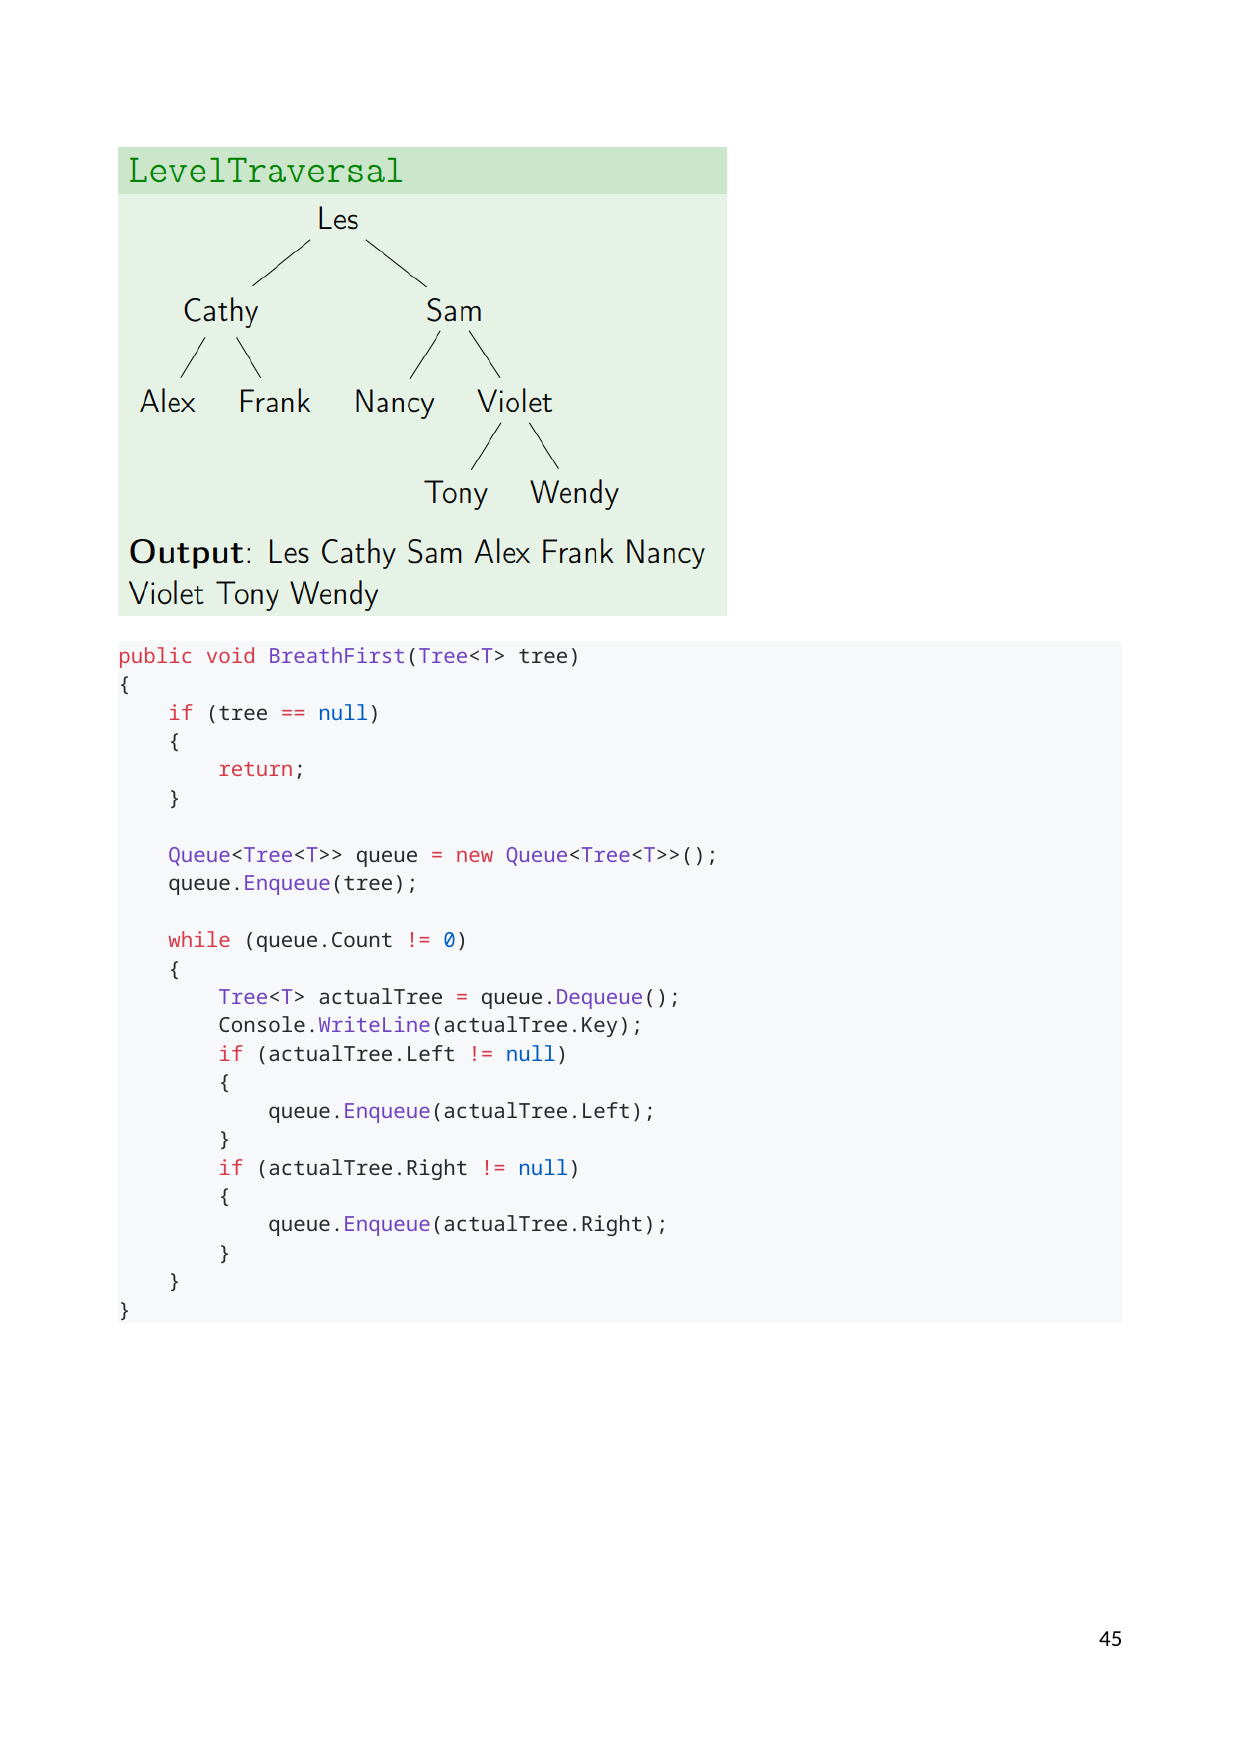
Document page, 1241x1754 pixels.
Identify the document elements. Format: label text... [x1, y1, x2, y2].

text queue.Enqueue(tree); [118, 868, 1122, 897]
text Queue<Tree<T>> queue = new Queue<Tree<T>>(); [118, 840, 1122, 868]
text if (tree == null) [118, 698, 1122, 726]
text return; [118, 754, 1122, 783]
text { [118, 726, 1122, 754]
text if (actualTree.Right != null) [118, 1153, 1122, 1181]
text queue.Enqueue(actualTree.Left); [118, 1096, 1122, 1124]
text } [118, 1124, 1122, 1153]
picture [118, 147, 728, 616]
text } [118, 1266, 1122, 1295]
text { [118, 1067, 1122, 1096]
text public void BreathFirst(Tree<T> tree) [118, 641, 1122, 669]
text { [118, 669, 1122, 698]
text { [118, 1181, 1122, 1209]
text } [118, 1295, 1122, 1323]
text while (queue.Count != 0) [118, 925, 1122, 954]
text Tree<T> actualTree = queue.Dequeue(); [118, 982, 1122, 1011]
text { [118, 954, 1122, 982]
text queue.Enqueue(actualTree.Right); [118, 1209, 1122, 1238]
text Console.WriteLine(actualTree.Key); [118, 1011, 1122, 1039]
text if (actualTree.Left != null) [118, 1039, 1122, 1067]
text } [118, 1238, 1122, 1266]
text } [118, 783, 1122, 811]
